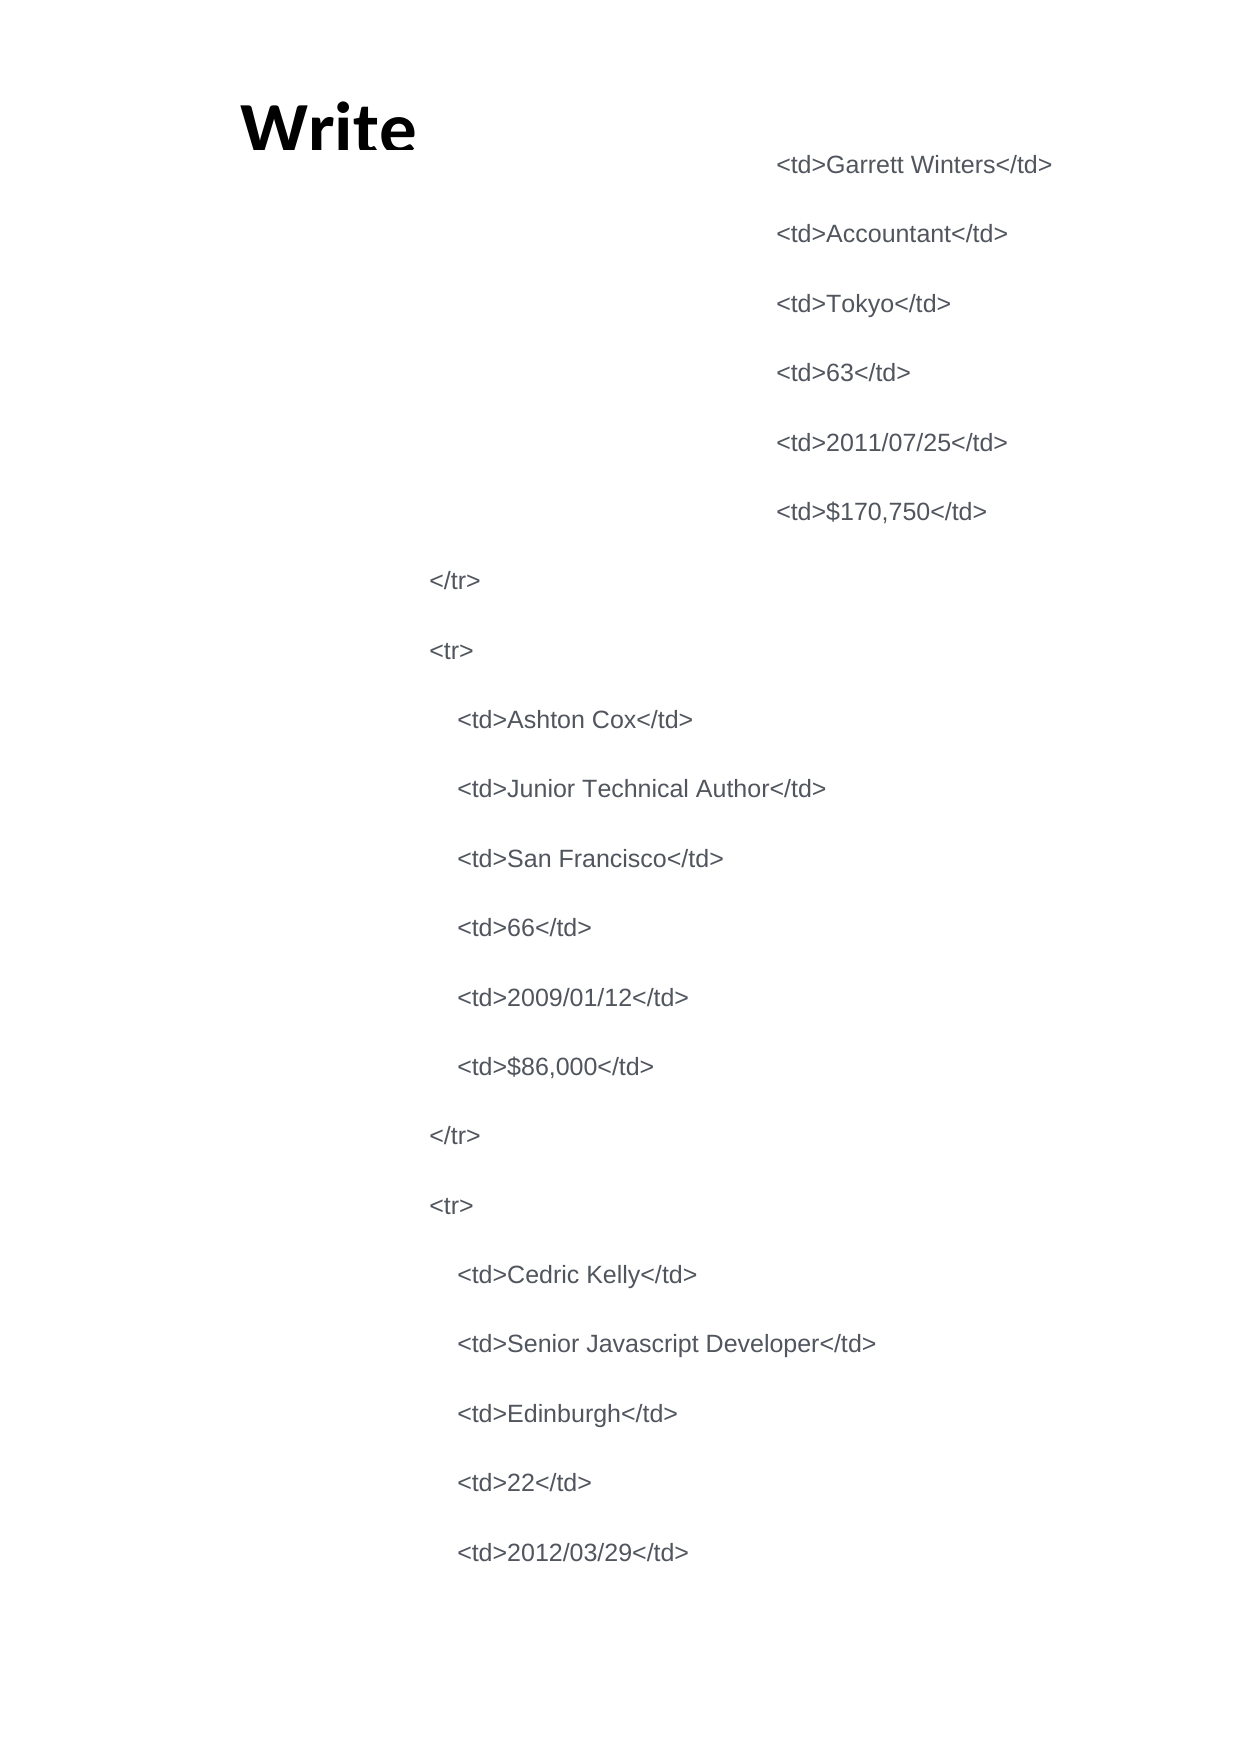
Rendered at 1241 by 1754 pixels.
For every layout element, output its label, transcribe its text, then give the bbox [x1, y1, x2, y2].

text <td>Junior Technical Author</td> [150, 774, 1090, 803]
text <tr> [150, 636, 1090, 664]
text <td>63</td> [150, 358, 1090, 387]
text <td>Tokyo</td> [150, 289, 1090, 317]
text <td>Edinburgh</td> [150, 1399, 1090, 1427]
text <td>San Francisco</td> [150, 844, 1090, 872]
text <td>2009/01/12</td> [150, 982, 1090, 1011]
text <td>2012/03/29</td> [150, 1537, 1090, 1566]
text <td>2011/07/25</td> [150, 427, 1090, 456]
text <td>Ashton Cox</td> [150, 705, 1090, 734]
text <td>Garrett Winters</td> [150, 150, 1090, 179]
text <td>Senior Javascript Developer</td> [150, 1329, 1090, 1358]
text </tr> [150, 1121, 1090, 1150]
text <td>Accountant</td> [150, 219, 1090, 248]
text <td>$170,750</td> [150, 497, 1090, 526]
text <td>66</td> [150, 913, 1090, 942]
text <td>Cedric Kelly</td> [150, 1260, 1090, 1289]
text </tr> [150, 566, 1090, 595]
text <td>$86,000</td> [150, 1052, 1090, 1081]
text <td>22</td> [150, 1468, 1090, 1497]
text <tr> [150, 1191, 1090, 1219]
